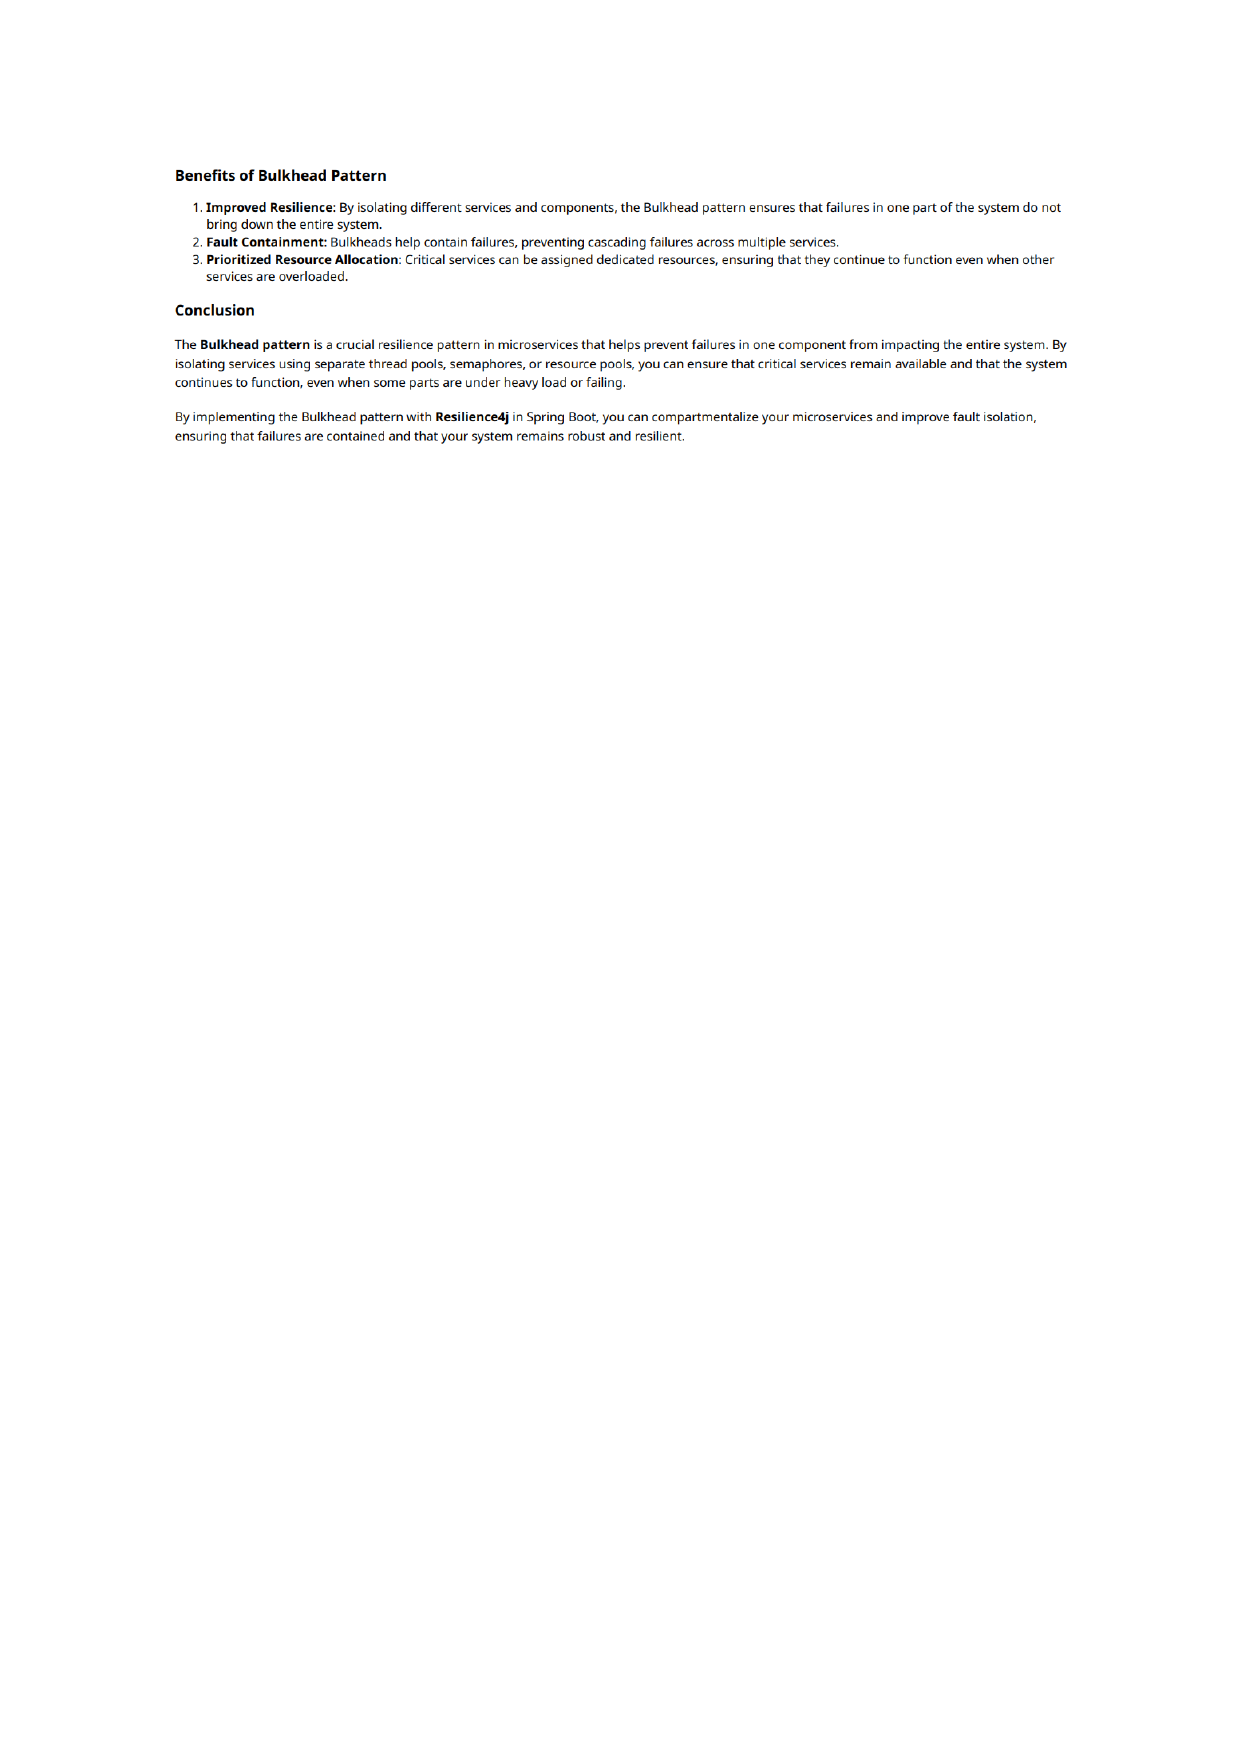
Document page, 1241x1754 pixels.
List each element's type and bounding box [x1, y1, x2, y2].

picture [150, 150, 1091, 453]
